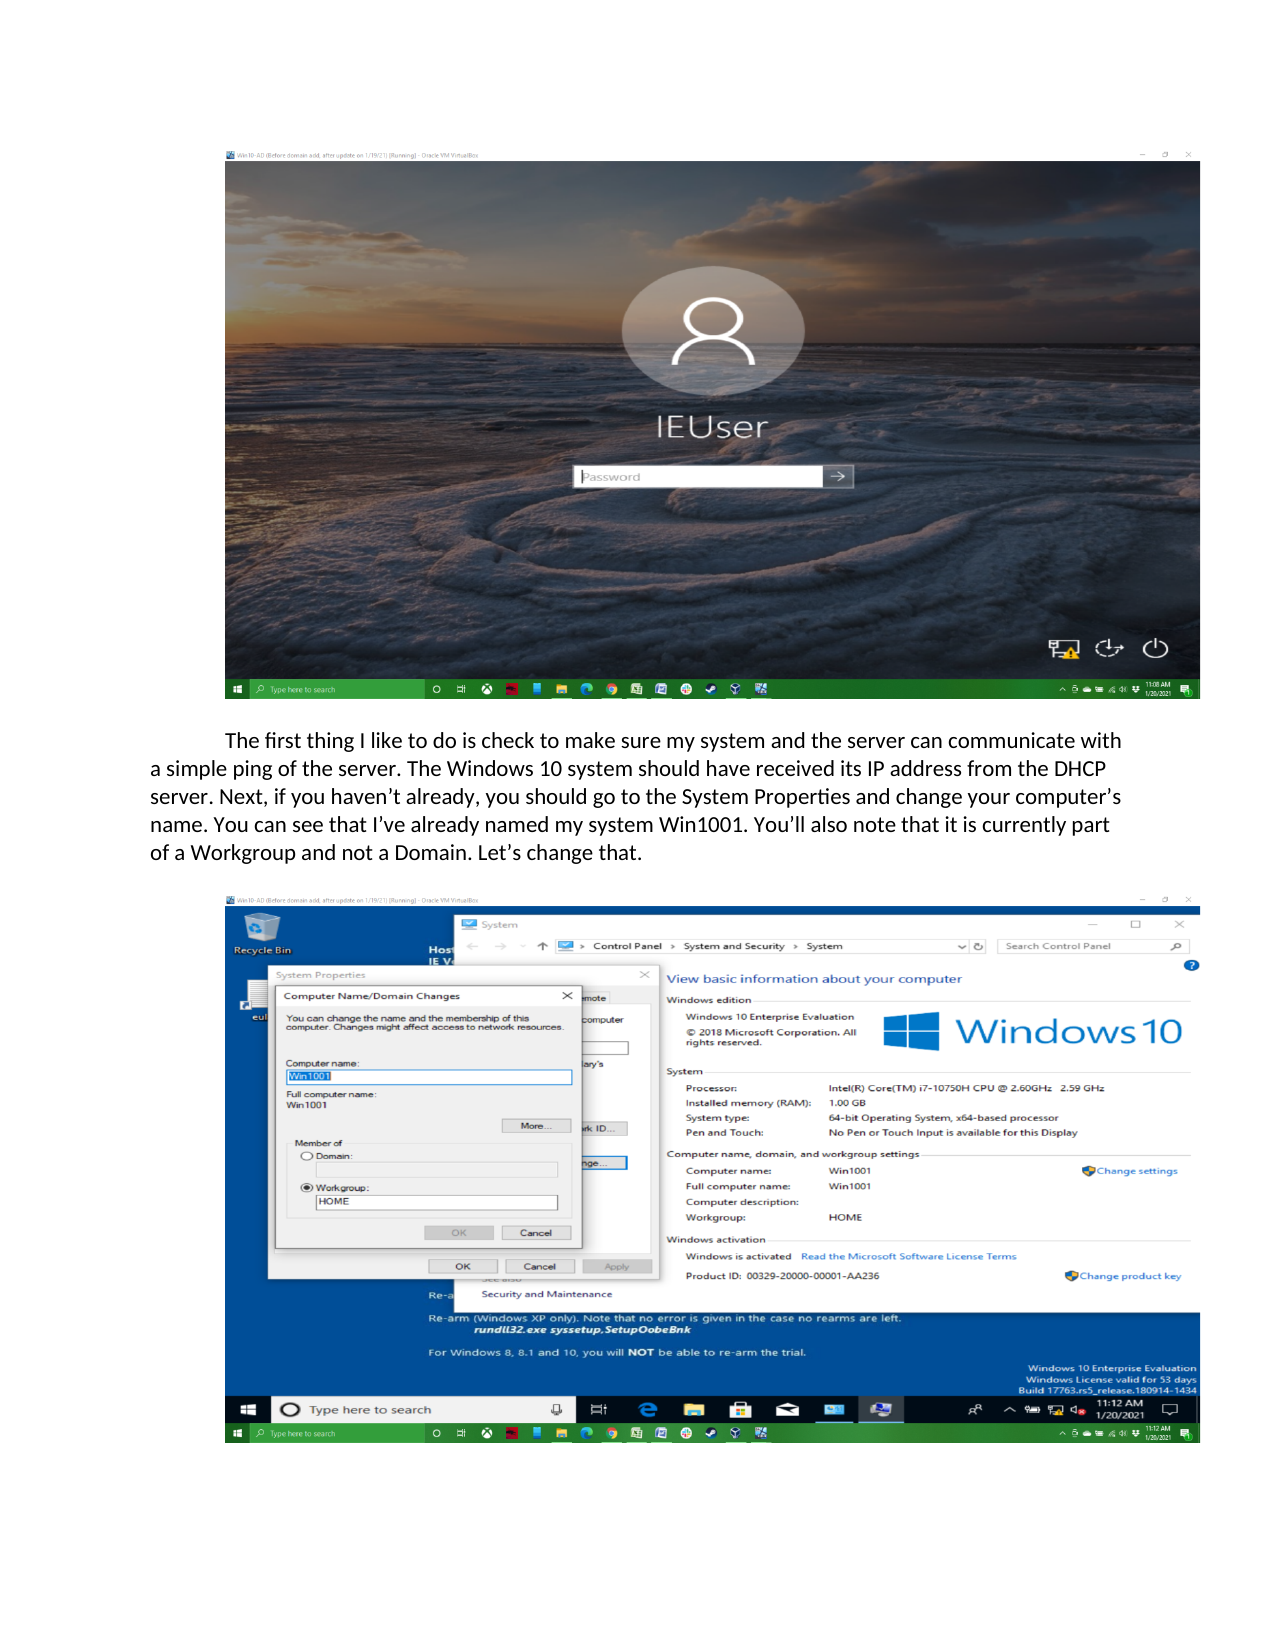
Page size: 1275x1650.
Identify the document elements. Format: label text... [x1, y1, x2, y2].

picture [225, 150, 1200, 699]
text The first thing I like to do is check to make sure my system and the server can communicate with a simple ping of the server. The Windows 10 system should have received its IP address from the DHCP server. Next, if you haven’t already, you should go to the System Properties and change your computer’s name. You can see that I’ve already named my system Win1001. You’ll also note that it is currently part of a Workgroup and not a Domain. Let’s change that. [150, 726, 1125, 867]
picture [225, 894, 1200, 1443]
